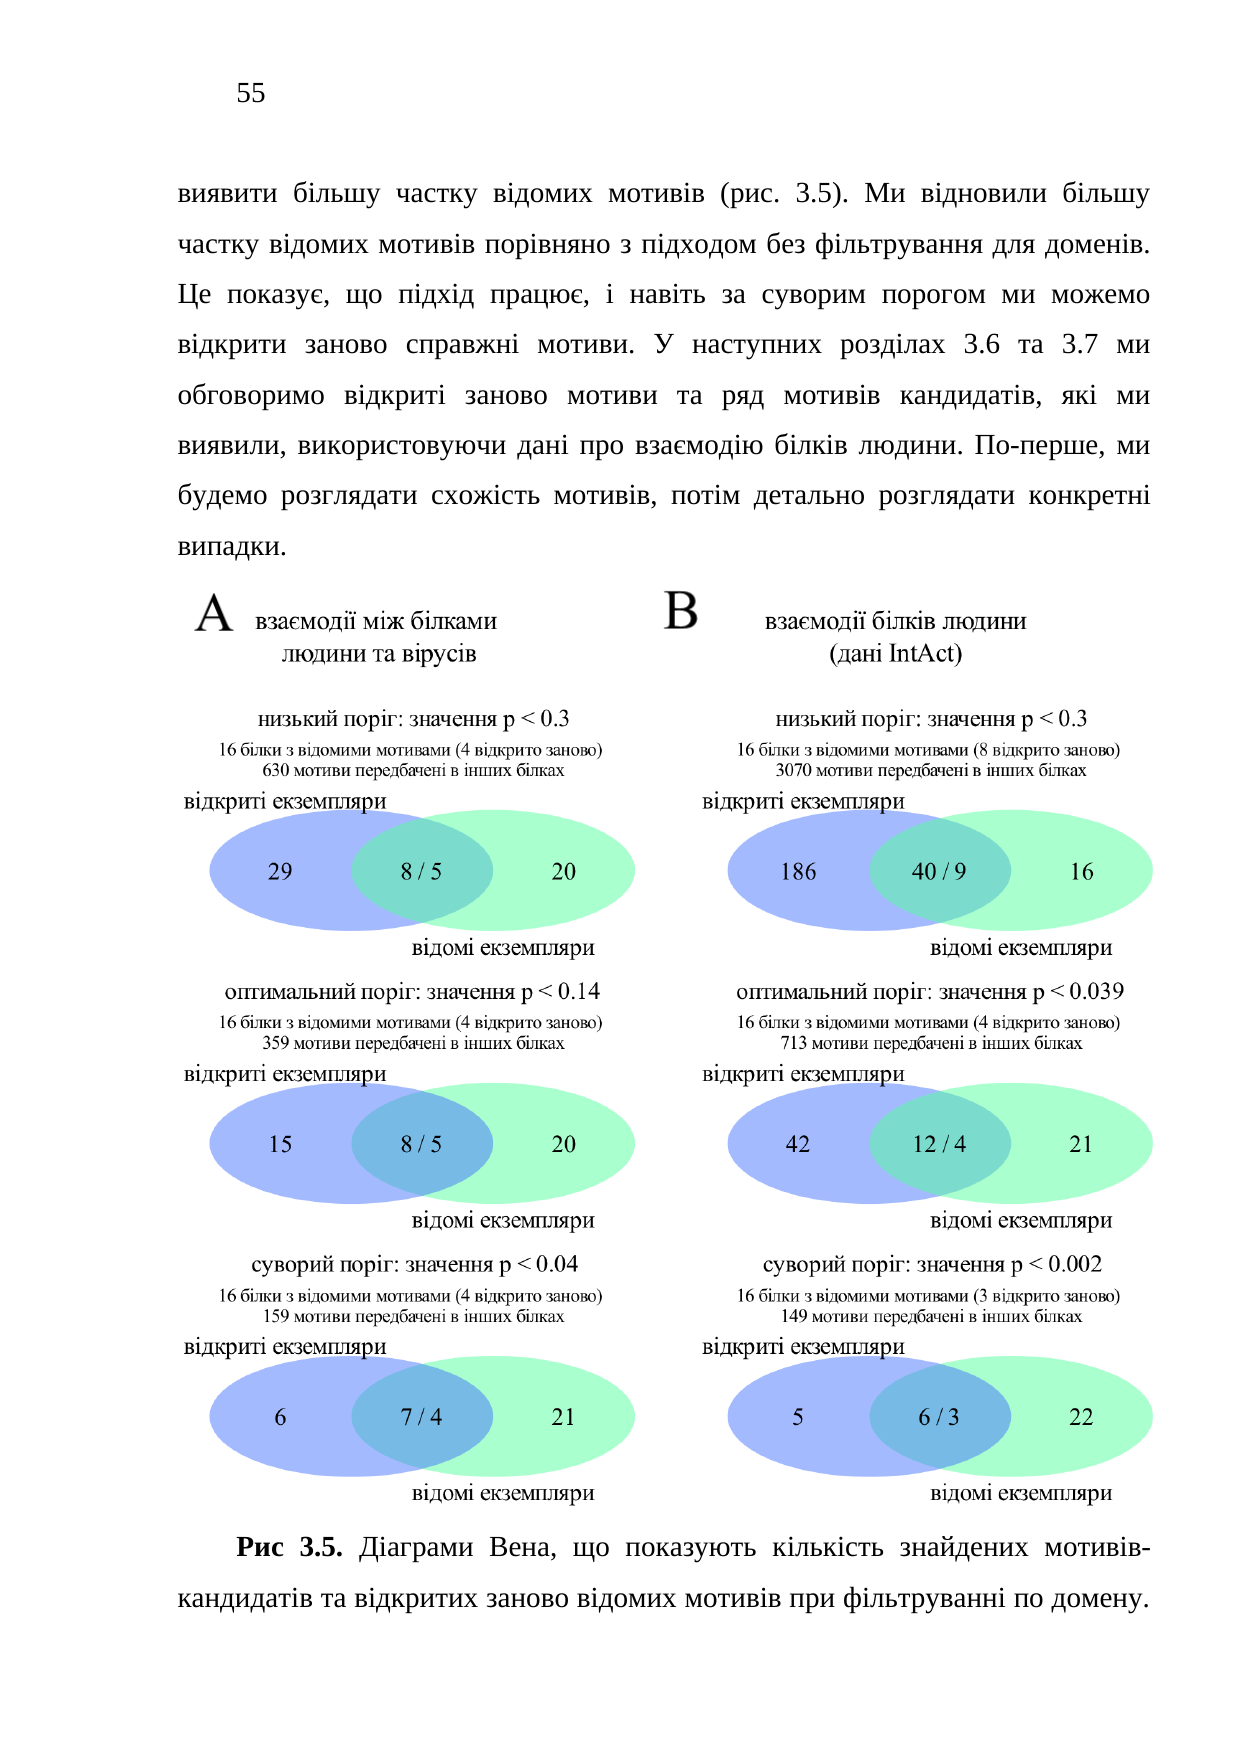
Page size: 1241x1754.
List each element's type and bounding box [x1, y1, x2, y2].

picture [177, 578, 1165, 1513]
text [177, 1529, 1152, 1613]
text [177, 176, 1152, 561]
